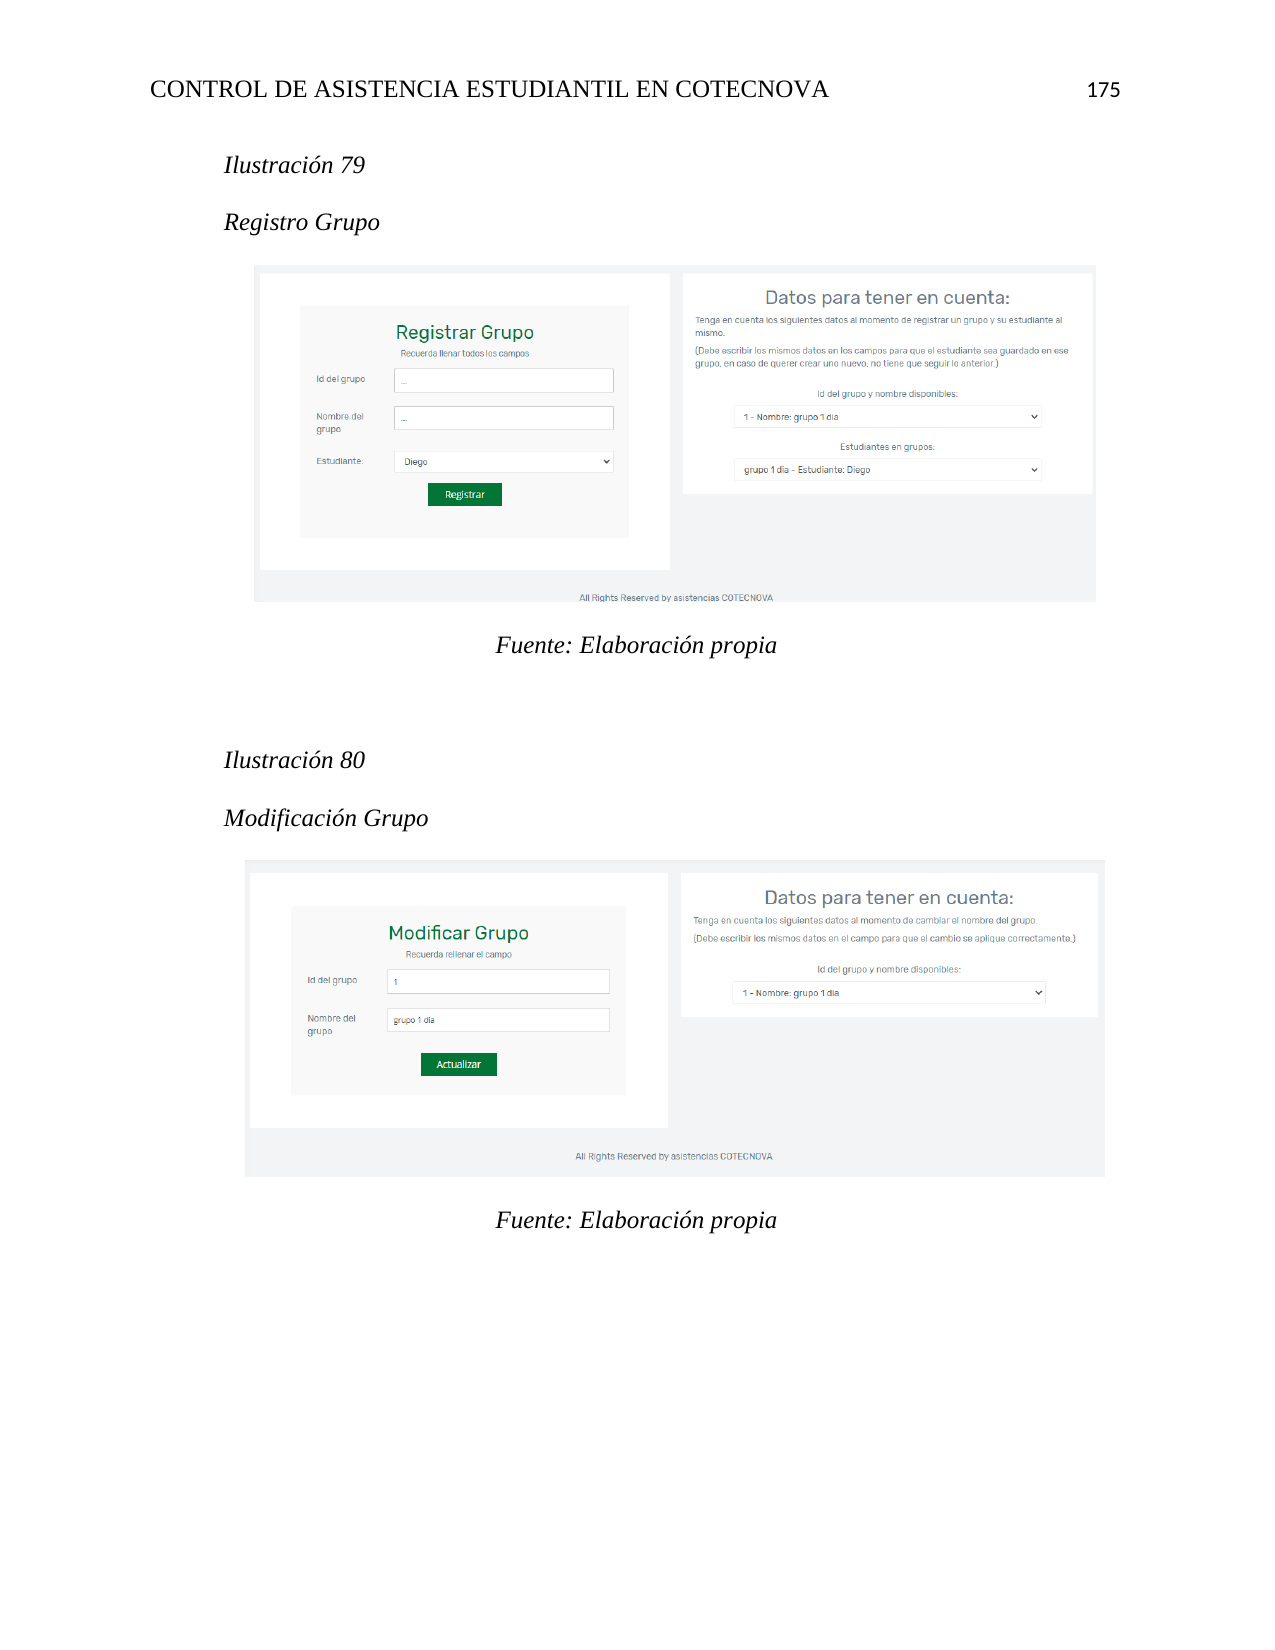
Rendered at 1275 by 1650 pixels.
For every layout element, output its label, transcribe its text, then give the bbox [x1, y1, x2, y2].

text Fuente: Elaboración propia [150, 1205, 1125, 1234]
picture [254, 265, 1097, 602]
picture [244, 860, 1106, 1177]
text Fuente: Elaboración propia [150, 630, 1125, 659]
